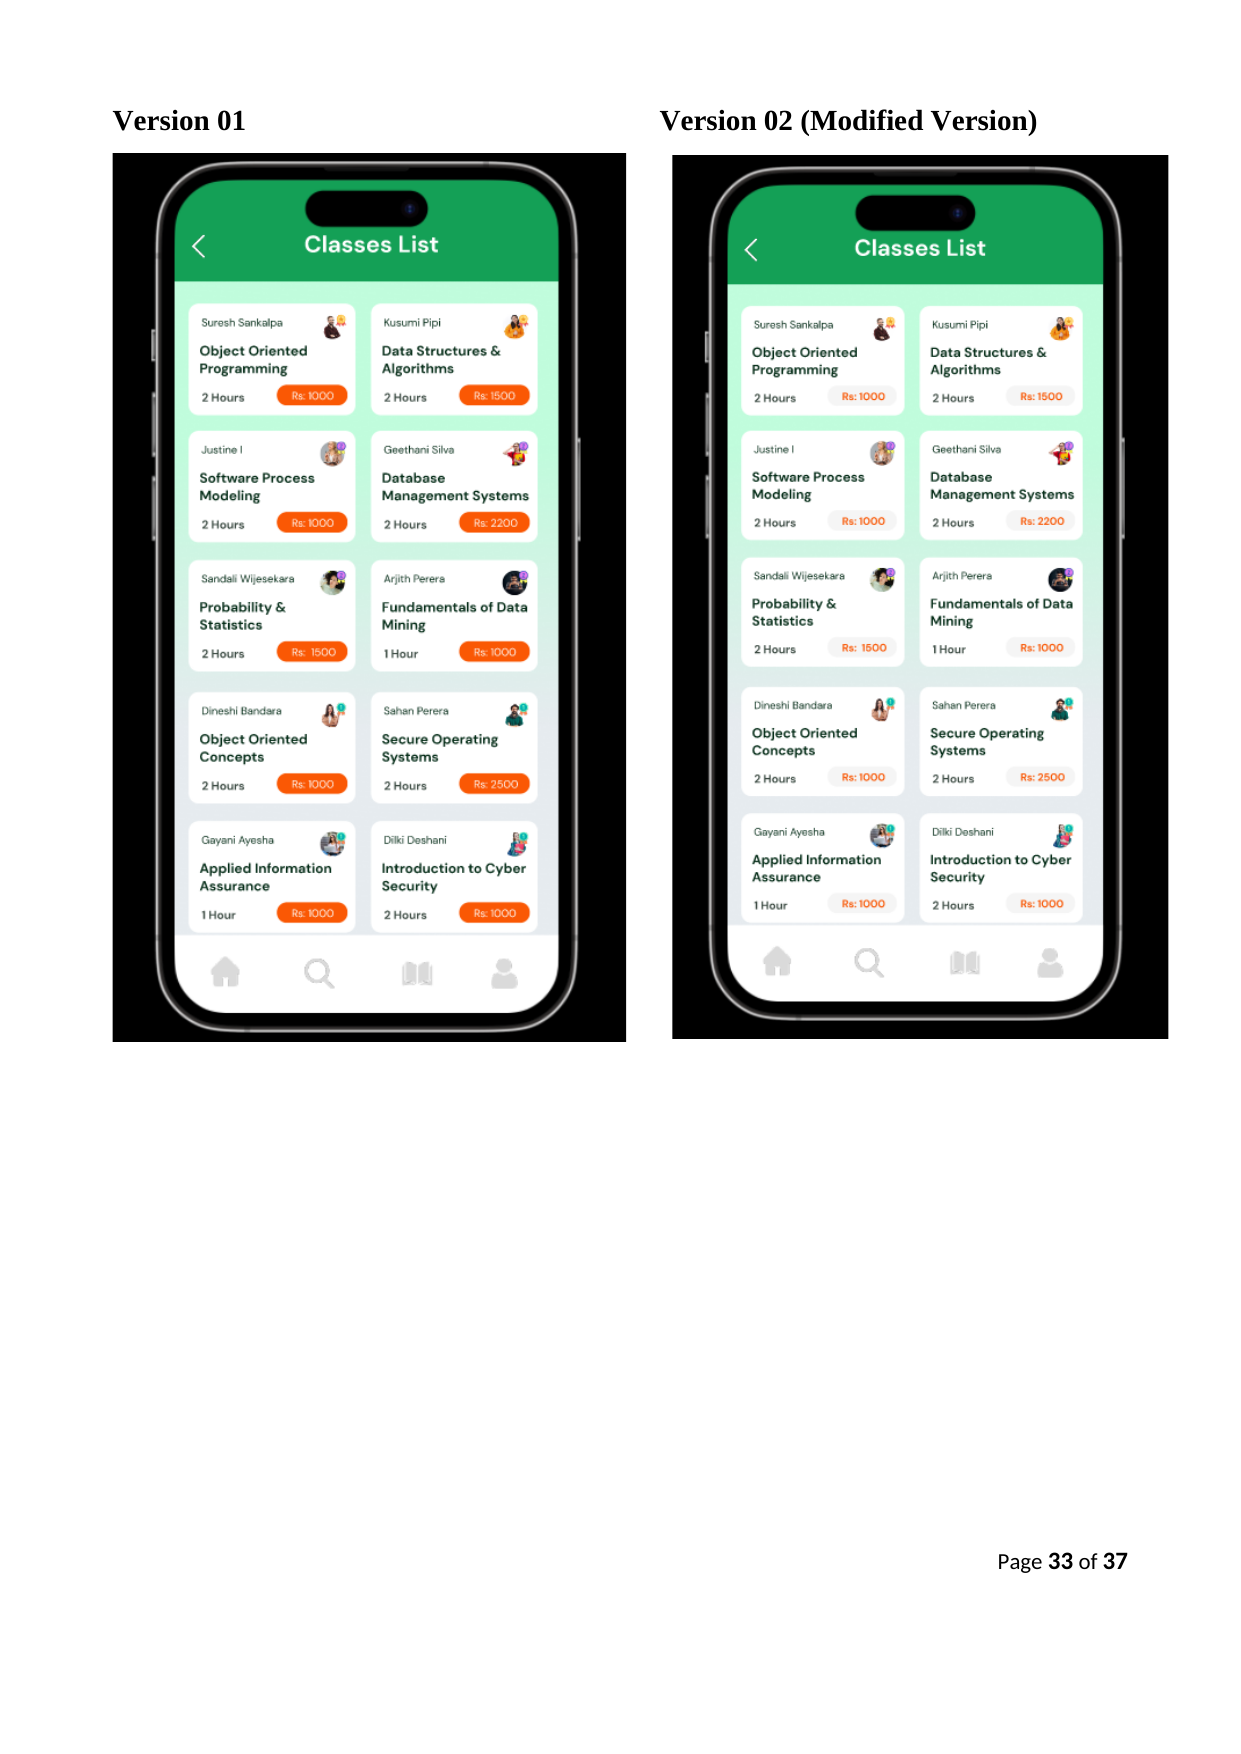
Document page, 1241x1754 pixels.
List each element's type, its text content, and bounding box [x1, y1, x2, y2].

picture [672, 155, 1169, 1039]
picture [112, 153, 627, 1042]
text Version 01 Version 02 (Modified Version) [112, 103, 1128, 137]
